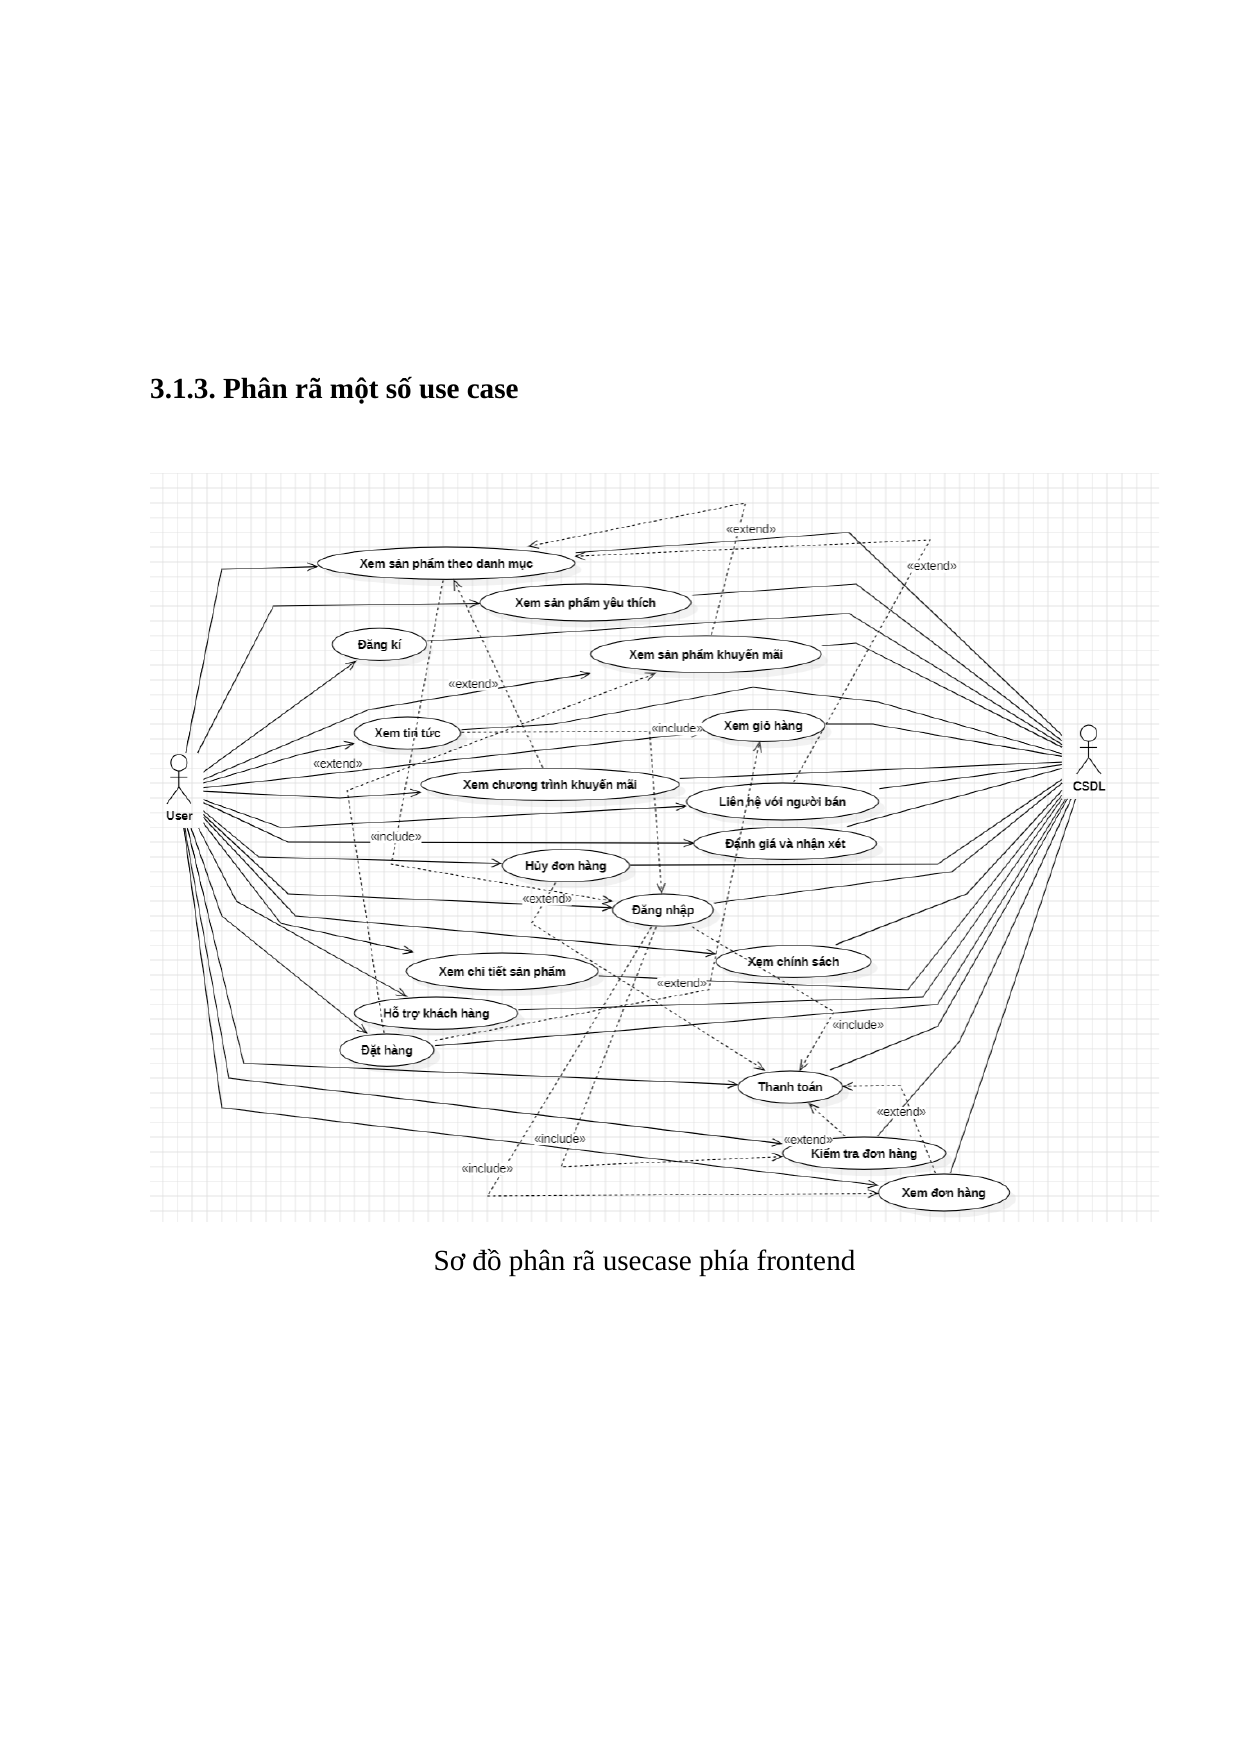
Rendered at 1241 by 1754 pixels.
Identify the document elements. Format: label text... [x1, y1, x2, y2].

text Sơ đồ phân rã usecase phía frontend [375, 1243, 1090, 1277]
subtitle 3.1.3. Phân rã một số use case [150, 371, 1090, 404]
picture [150, 473, 1160, 1222]
